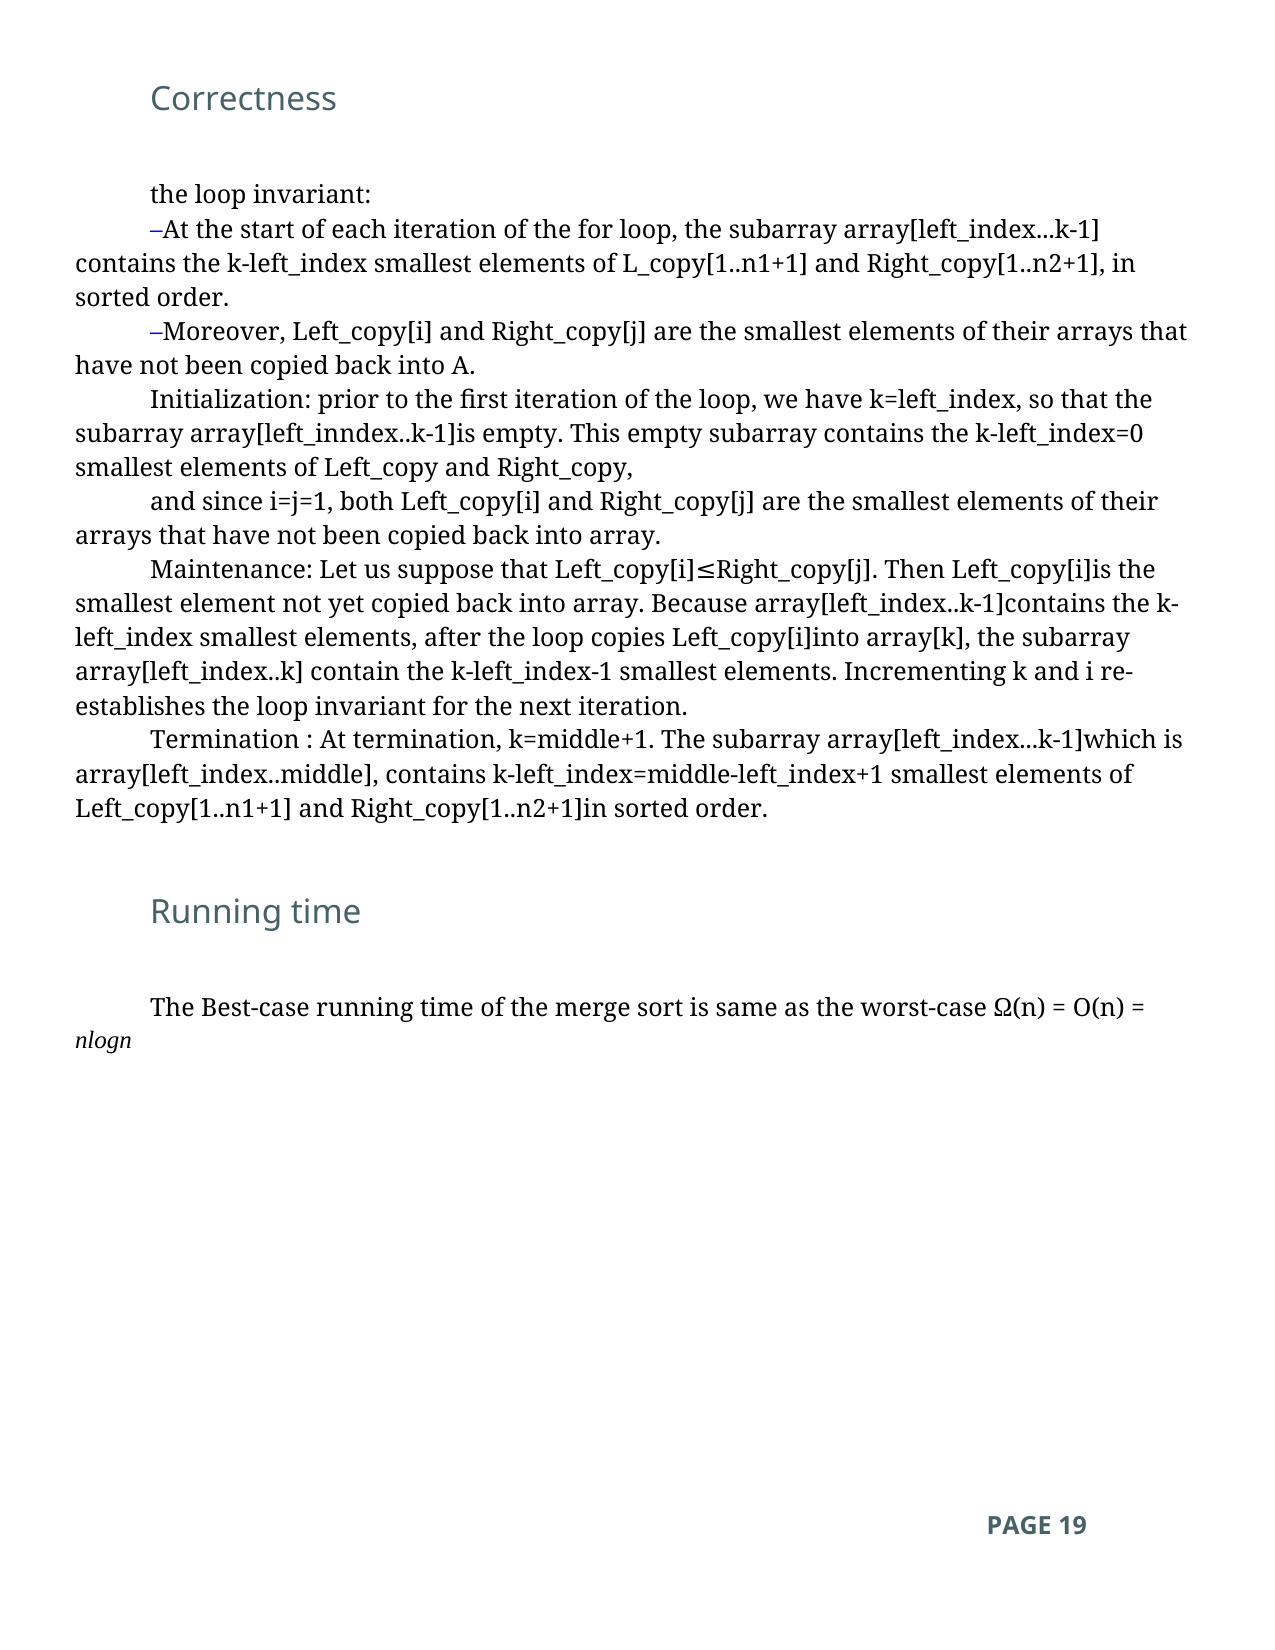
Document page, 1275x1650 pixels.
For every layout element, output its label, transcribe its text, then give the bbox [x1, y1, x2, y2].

text –Moreover, Left_copy[i] and Right_copy[j] are the smallest elements of their arrays that have not been copied back into A. [75, 313, 1200, 382]
subtitle Correctness [75, 75, 1200, 120]
text Termination : At termination, k=middle+1. The subarray array[left_index...k-1]which is array[left_index..middle], contains k-left_index=middle-left_index+1 smallest elements of Left_copy[1..n1+1] and Right_copy[1..n2+1]in sorted order. [75, 722, 1200, 824]
text Maintenance: Let us suppose that Left_copy[i]≤Right_copy[j]. Then Left_copy[i]is the smallest element not yet copied back into array. Because array[left_index..k-1]contains the k-left_index smallest elements, after the loop copies Left_copy[i]into array[k], the subarray array[left_index..k] contain the k-left_index-1 smallest elements. Incrementing k and i re-establishes the loop invariant for the next iteration. [75, 552, 1200, 722]
text and since i=j=1, both Left_copy[i] and Right_copy[j] are the smallest elements of their arrays that have not been copied back into array. [75, 484, 1200, 552]
text The Best-case running time of the merge sort is same as the worst-case Ω(n) = O(n) = [75, 990, 1200, 1058]
subtitle Running time [75, 888, 1200, 933]
text Initialization: prior to the first iteration of the loop, we have k=left_index, so that the subarray array[left_inndex..k-1]is empty. This empty subarray contains the k-left_index=0 smallest elements of Left_copy and Right_copy, [75, 382, 1200, 484]
text –At the start of each iteration of the for loop, the subarray array[left_index...k-1] contains the k-left_index smallest elements of L_copy[1..n1+1] and Right_copy[1..n2+1], in sorted order. [75, 211, 1200, 313]
text the loop invariant: [75, 177, 1200, 211]
